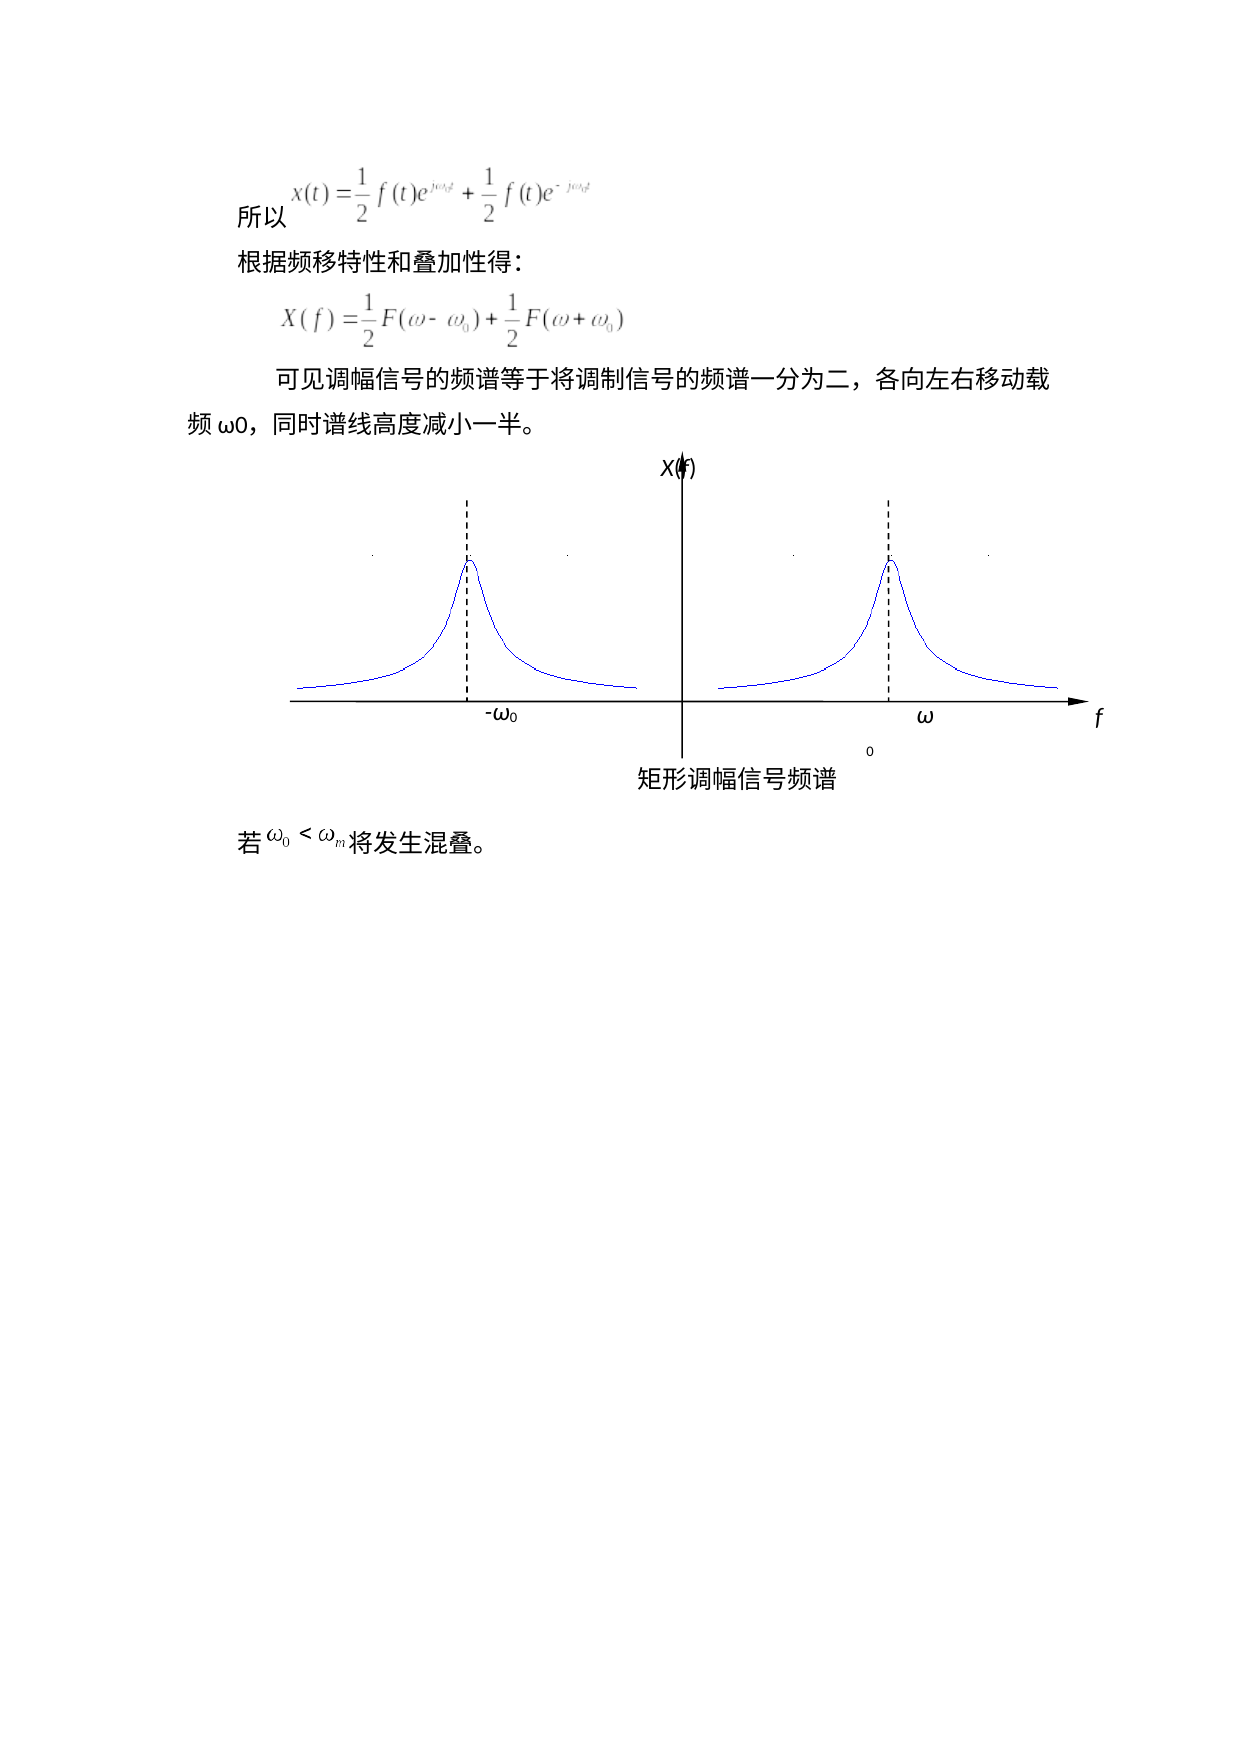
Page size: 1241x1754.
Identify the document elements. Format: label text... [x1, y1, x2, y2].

text 若将发生混叠。 [187, 815, 1053, 860]
text 根据频移特性和叠加性得： [187, 242, 1053, 279]
picture [297, 555, 637, 700]
picture [718, 555, 1058, 700]
text 所以 [187, 162, 1053, 233]
text 可见调幅信号的频谱等于将调制信号的频谱一分为二，各向左右移动载频ω0，同时谱线高度减小一半。 [187, 359, 1053, 441]
